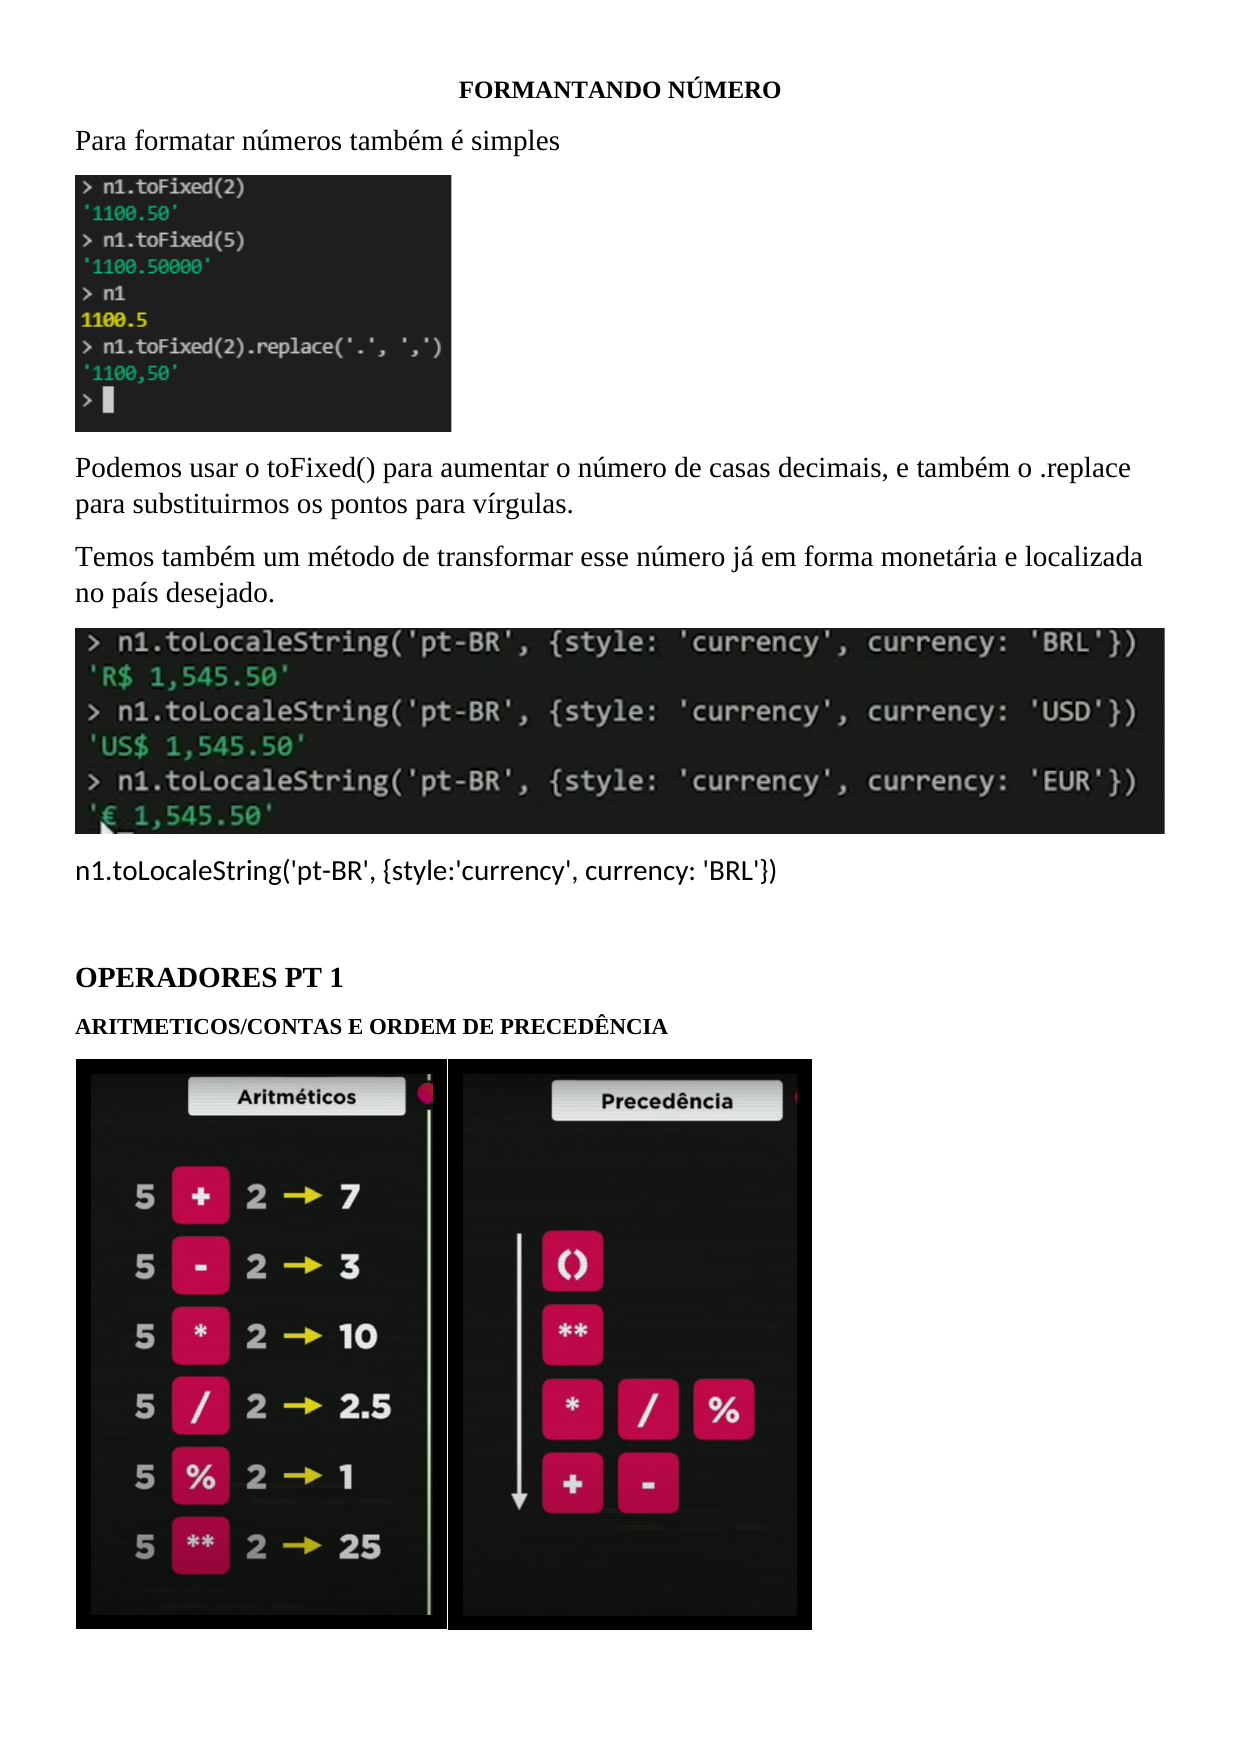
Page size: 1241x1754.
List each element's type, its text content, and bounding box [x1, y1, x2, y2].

picture [75, 628, 1165, 834]
text Para formatar números também é simples [75, 123, 1165, 156]
text Podemos usar o toFixed() para aumentar o número de casas decimais, e também o .replace para substituirmos os pontos para vírgulas. [75, 451, 1165, 520]
picture [463, 1074, 797, 1616]
text n1.toLocaleString('pt-BR', {style:'currency', currency: 'BRL'}) [75, 852, 1165, 888]
picture [75, 175, 452, 432]
text Temos também um método de transformar esse número já em forma monetária e localizada no país desejado. [75, 539, 1165, 609]
text OPERADORES PT 1 [75, 960, 1165, 994]
picture [91, 1074, 433, 1615]
text ARITMETICOS/CONTAS E ORDEM DE PRECEDÊNCIA [75, 1013, 1165, 1039]
text FORMANTANDO NÚMERO [75, 75, 1165, 104]
